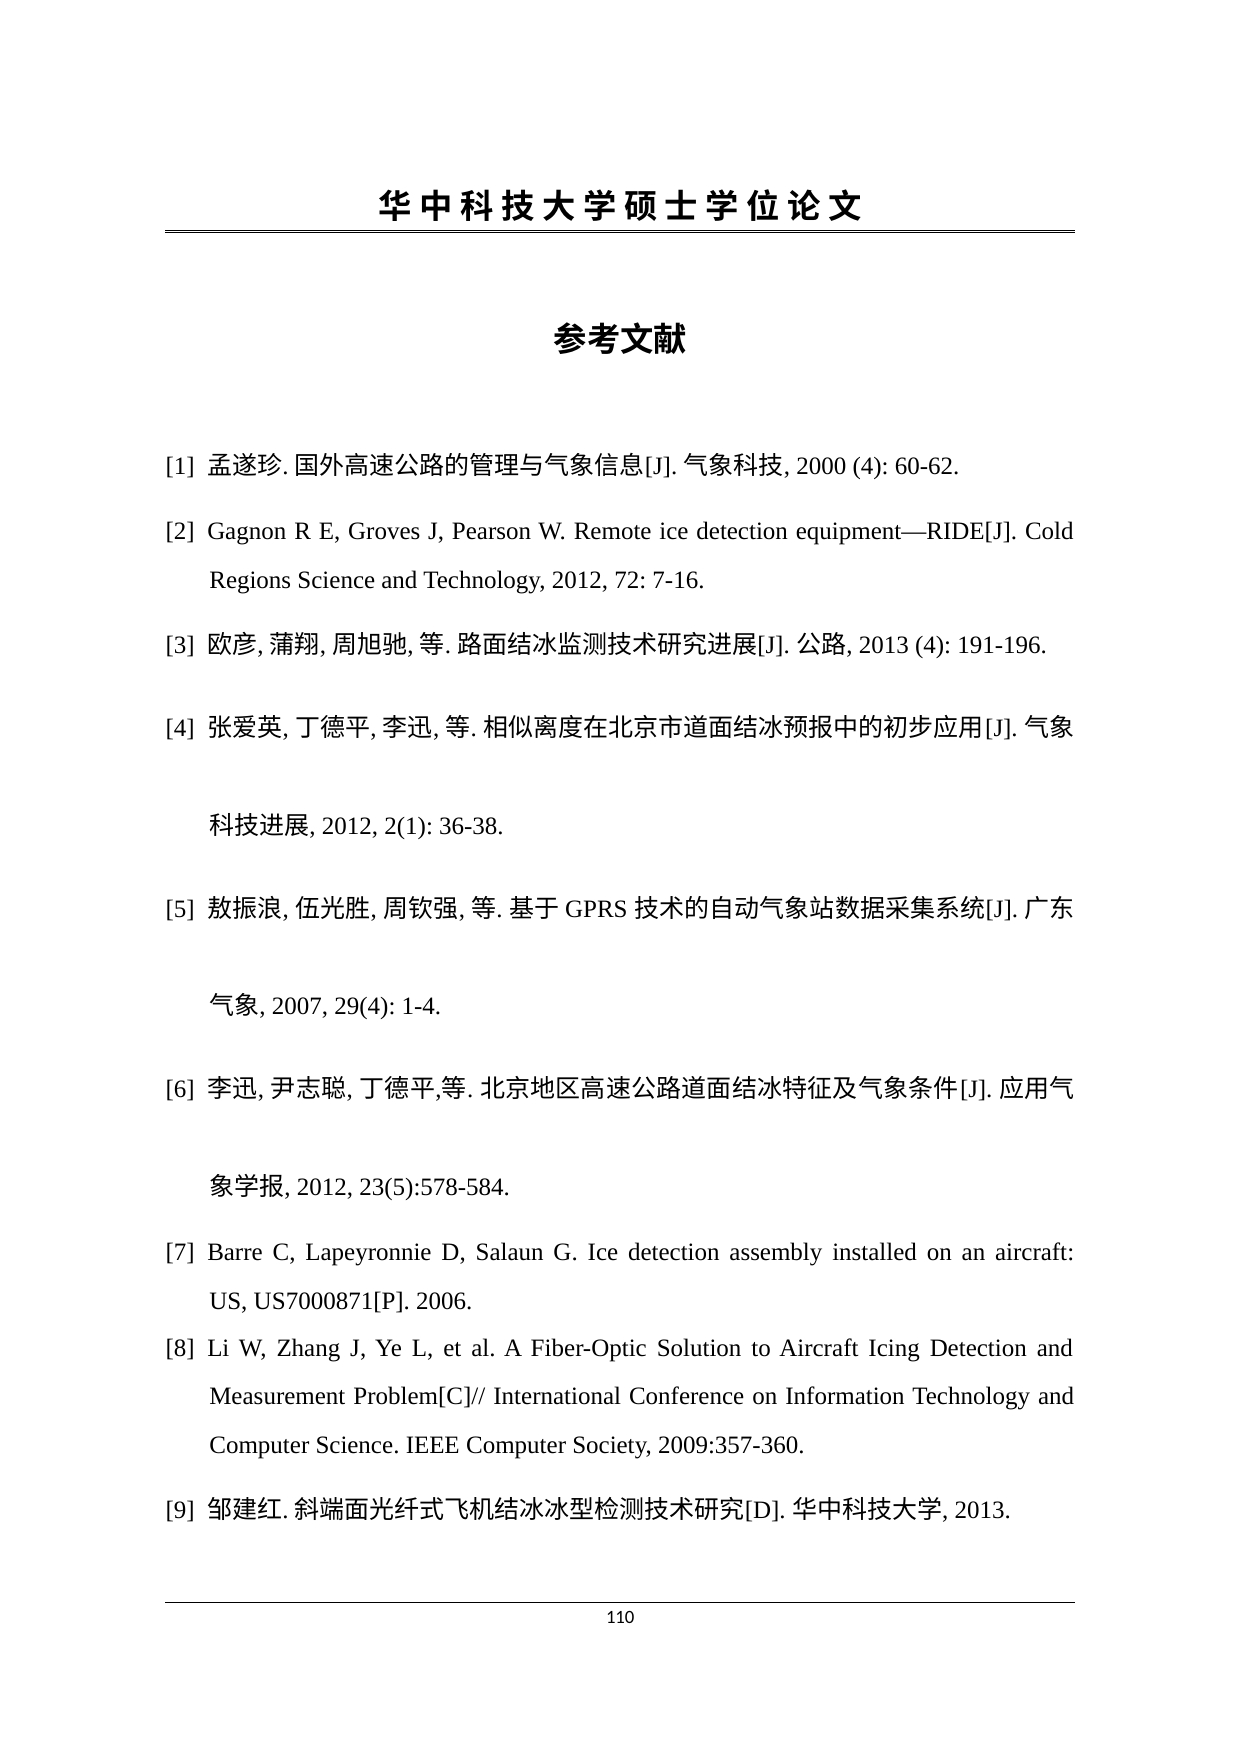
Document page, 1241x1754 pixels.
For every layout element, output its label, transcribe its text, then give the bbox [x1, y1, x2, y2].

list 李迅, 尹志聪, 丁德平,等. 北京地区高速公路道面结冰特征及气象条件[J]. 应用气象学报, 2012, 23(5):578-584. [165, 1054, 1075, 1217]
list 欧彦, 蒲翔, 周旭驰, 等. 路面结冰监测技术研究进展[J]. 公路, 2013 (4): 191-196. [165, 610, 1075, 675]
list 孟遂珍. 国外高速公路的管理与气象信息[J]. 气象科技, 2000 (4): 60-62. [165, 431, 1075, 496]
list 敖振浪, 伍光胜, 周钦强, 等. 基于 GPRS 技术的自动气象站数据采集系统[J]. 广东气象, 2007, 29(4): 1-4. [165, 874, 1075, 1036]
list 张爱英, 丁德平, 李迅, 等. 相似离度在北京市道面结冰预报中的初步应用[J]. 气象科技进展, 2012, 2(1): 36-38. [165, 693, 1075, 856]
list Barre C, Lapeyronnie D, Salaun G. Ice detection assembly installed on an aircraft: US, US7000871[P]. 2006. [165, 1235, 1075, 1316]
list 邹建红. 斜端面光纤式飞机结冰冰型检测技术研究[D]. 华中科技大学, 2013. [165, 1475, 1075, 1540]
list Gagnon R E, Groves J, Pearson W. Remote ice detection equipment—RIDE[J]. Cold Regions Science and Technology, 2012, 72: 7-16. [165, 514, 1075, 596]
text 参考文献 [165, 304, 1075, 369]
list Li W, Zhang J, Ye L, et al. A Fiber-Optic Solution to Aircraft Icing Detection and Measurement Problem[C]// International Conference on Information Technology and Computer Science. IEEE Computer Society, 2009:357-360. [165, 1331, 1075, 1461]
